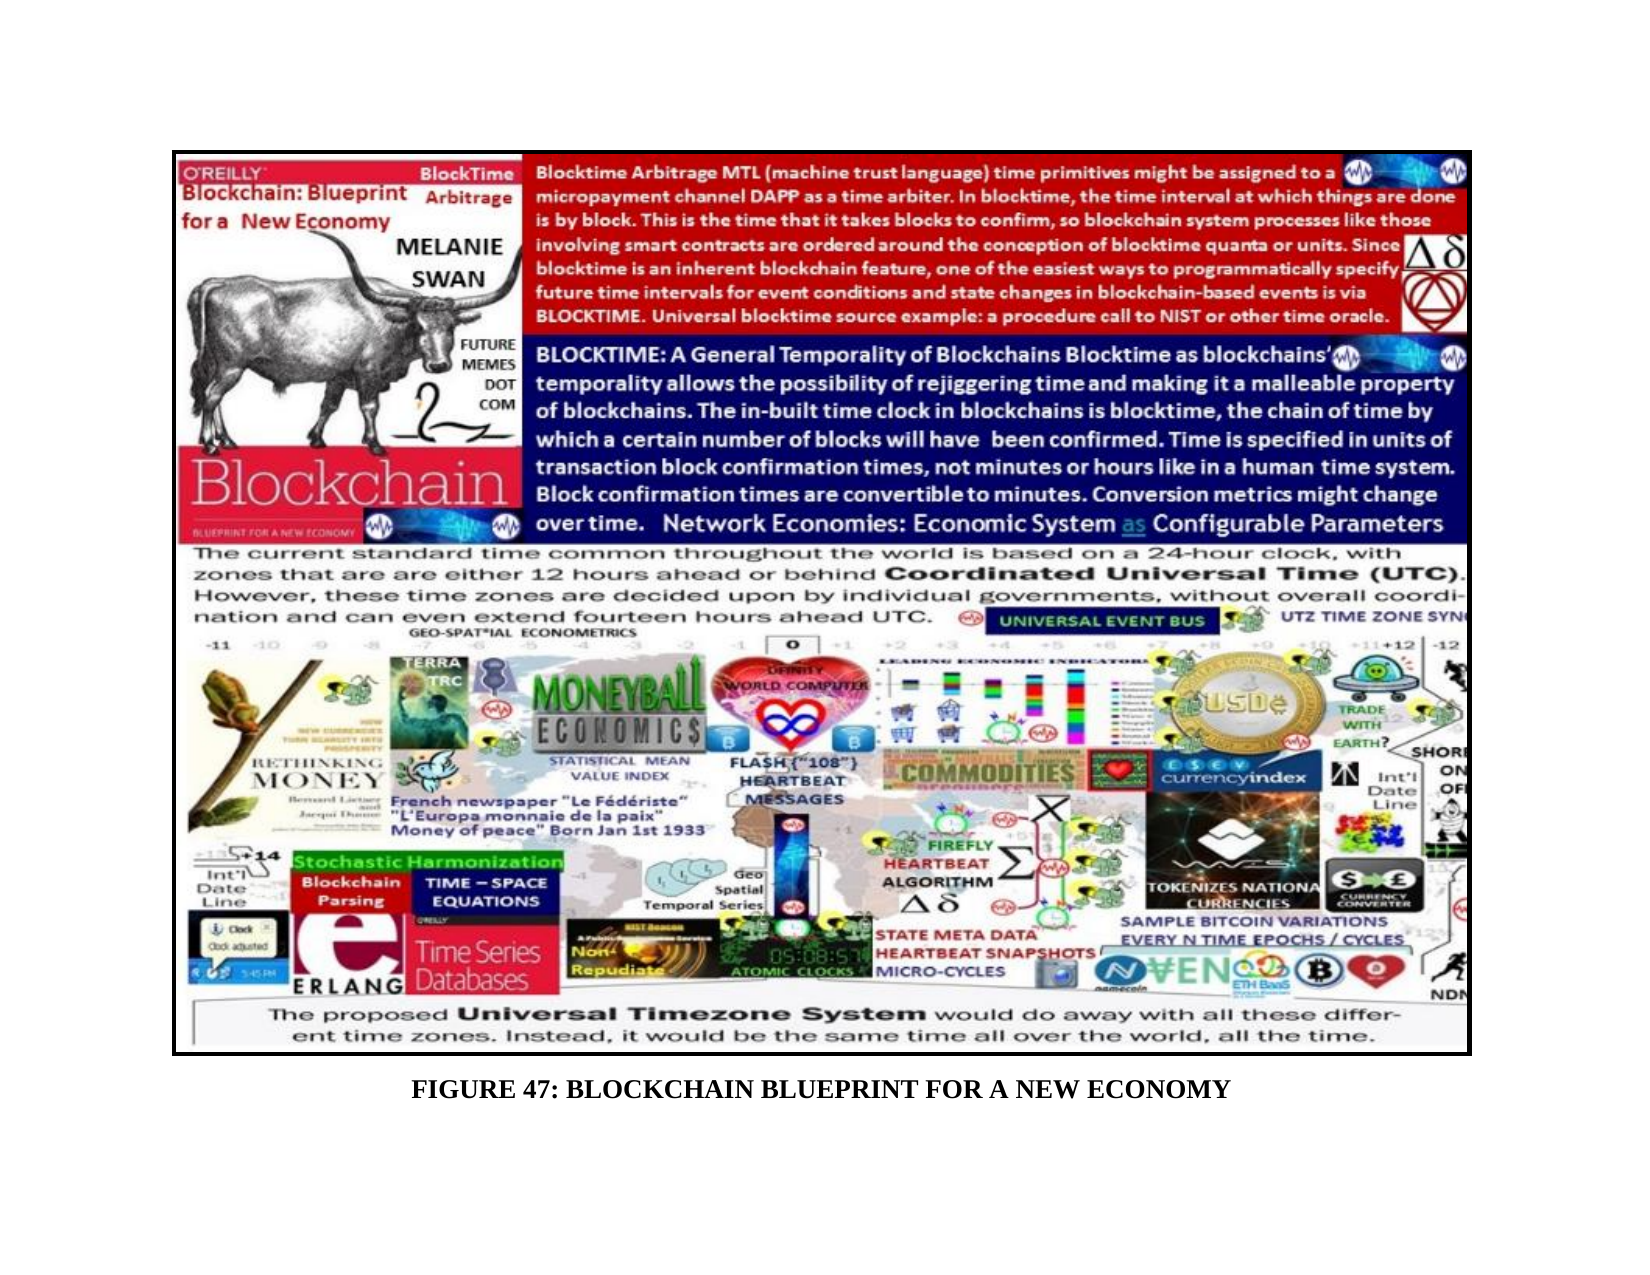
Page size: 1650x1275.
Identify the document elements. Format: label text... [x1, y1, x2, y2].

text FIGURE 47: BLOCKCHAIN BLUEPRINT FOR A NEW ECONOMY [112, 1073, 1531, 1104]
picture [176, 154, 1467, 1052]
